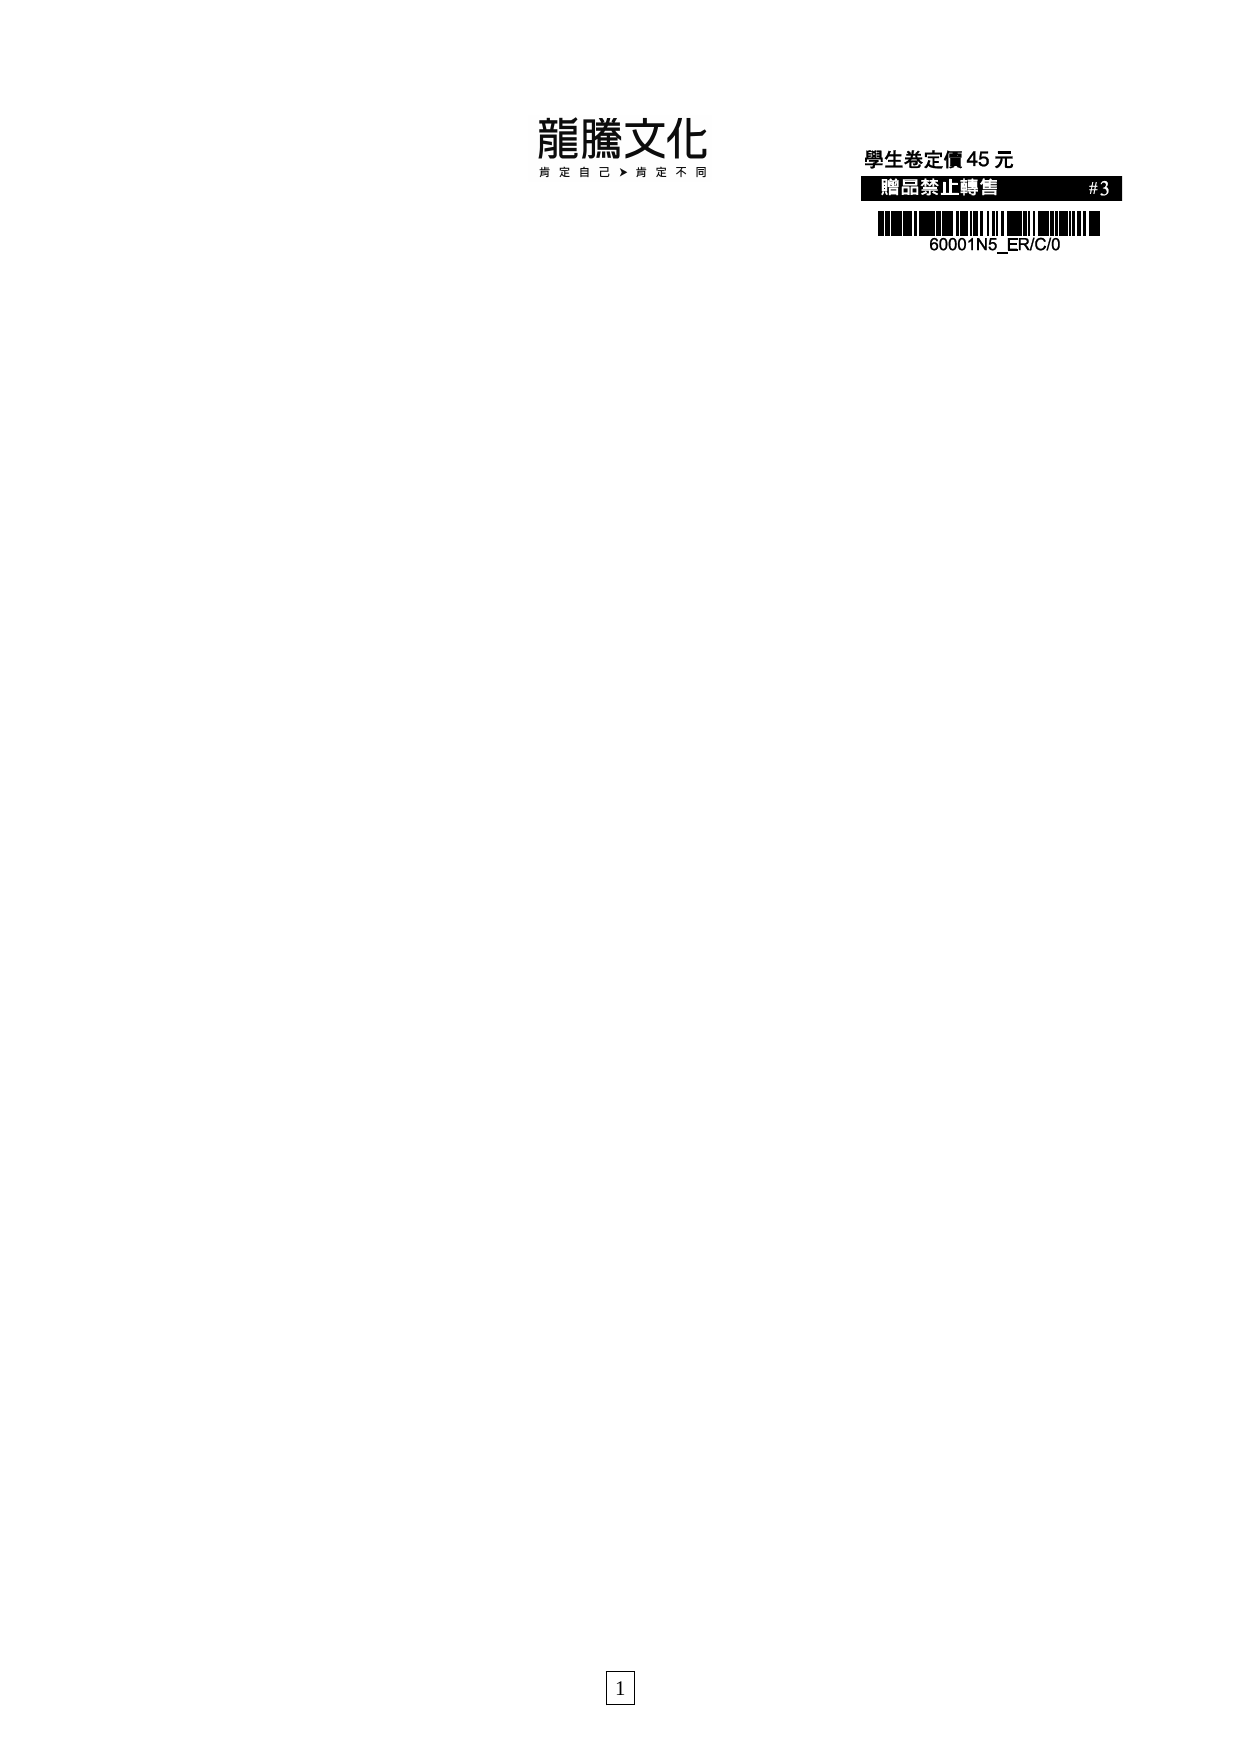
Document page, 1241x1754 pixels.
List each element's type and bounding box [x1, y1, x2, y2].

picture [528, 115, 712, 182]
